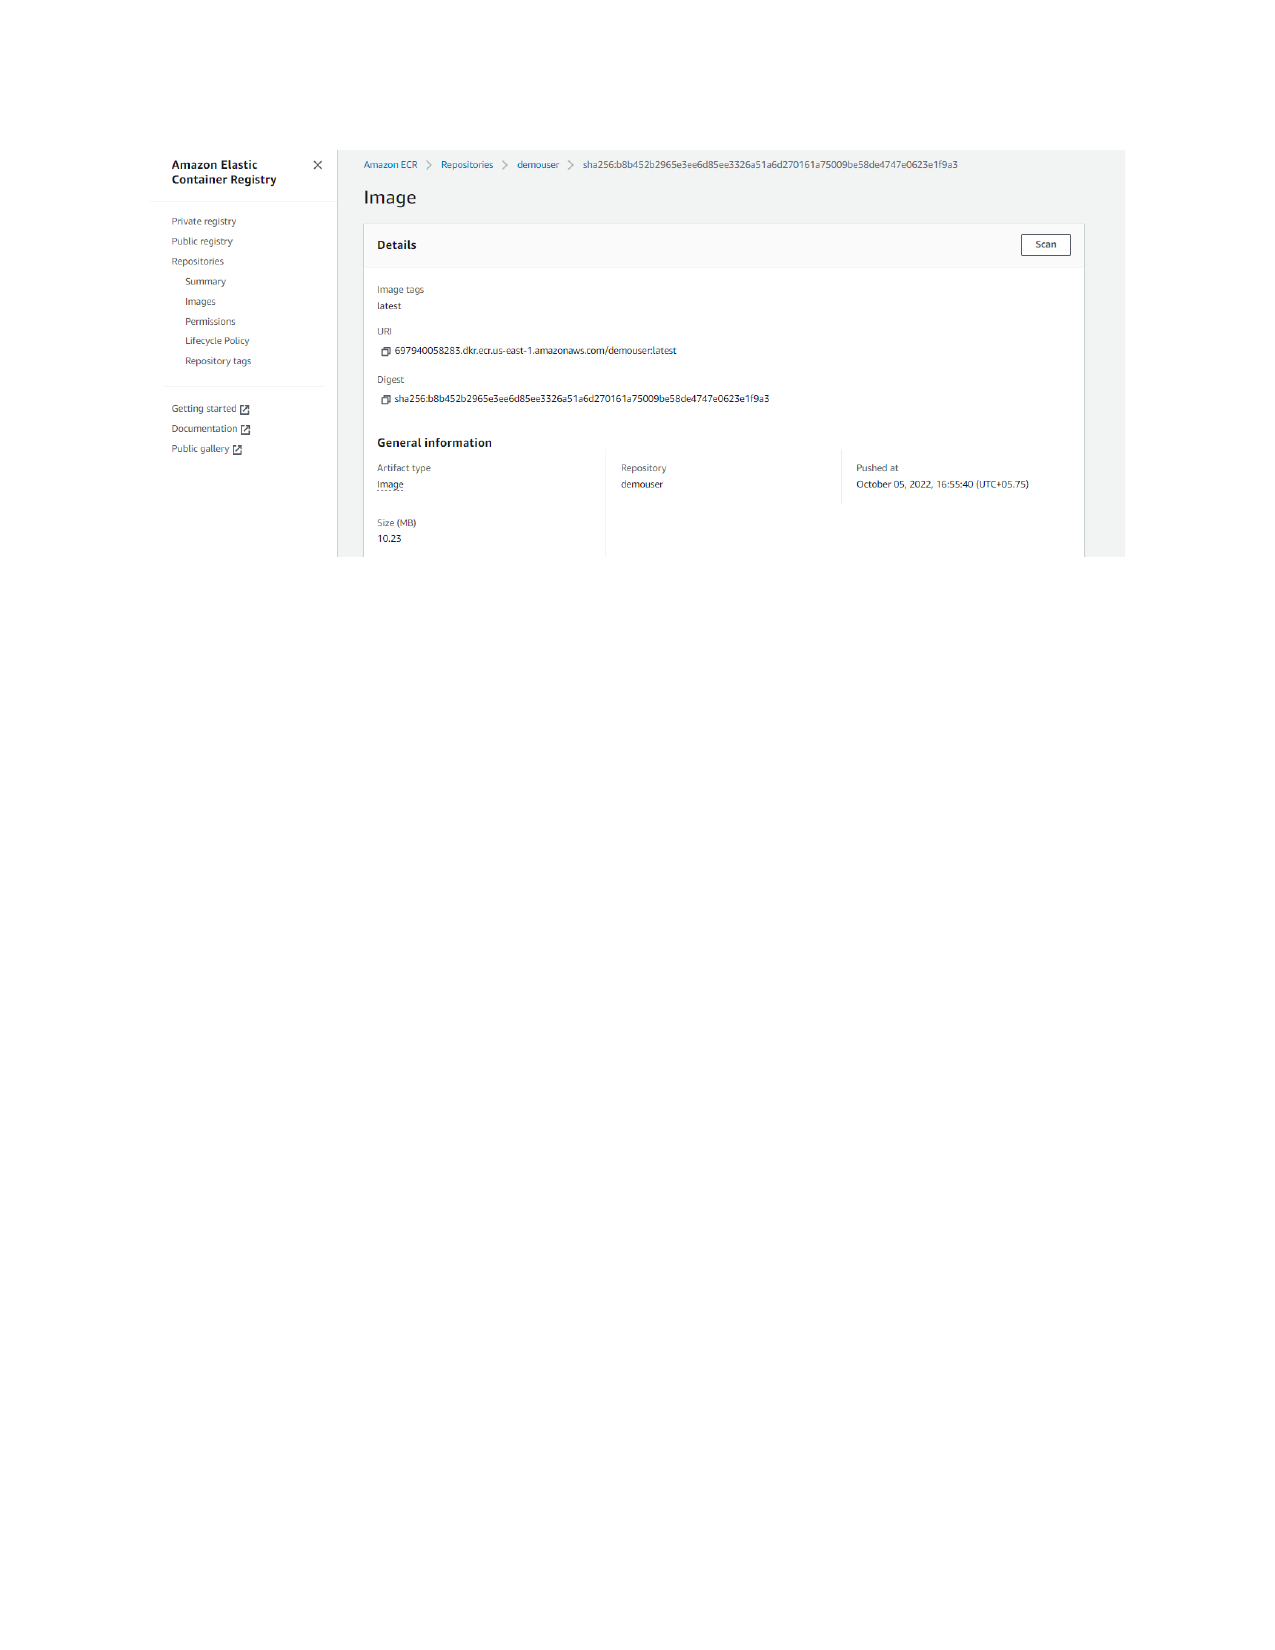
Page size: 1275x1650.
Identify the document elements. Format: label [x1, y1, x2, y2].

picture [150, 150, 1125, 557]
